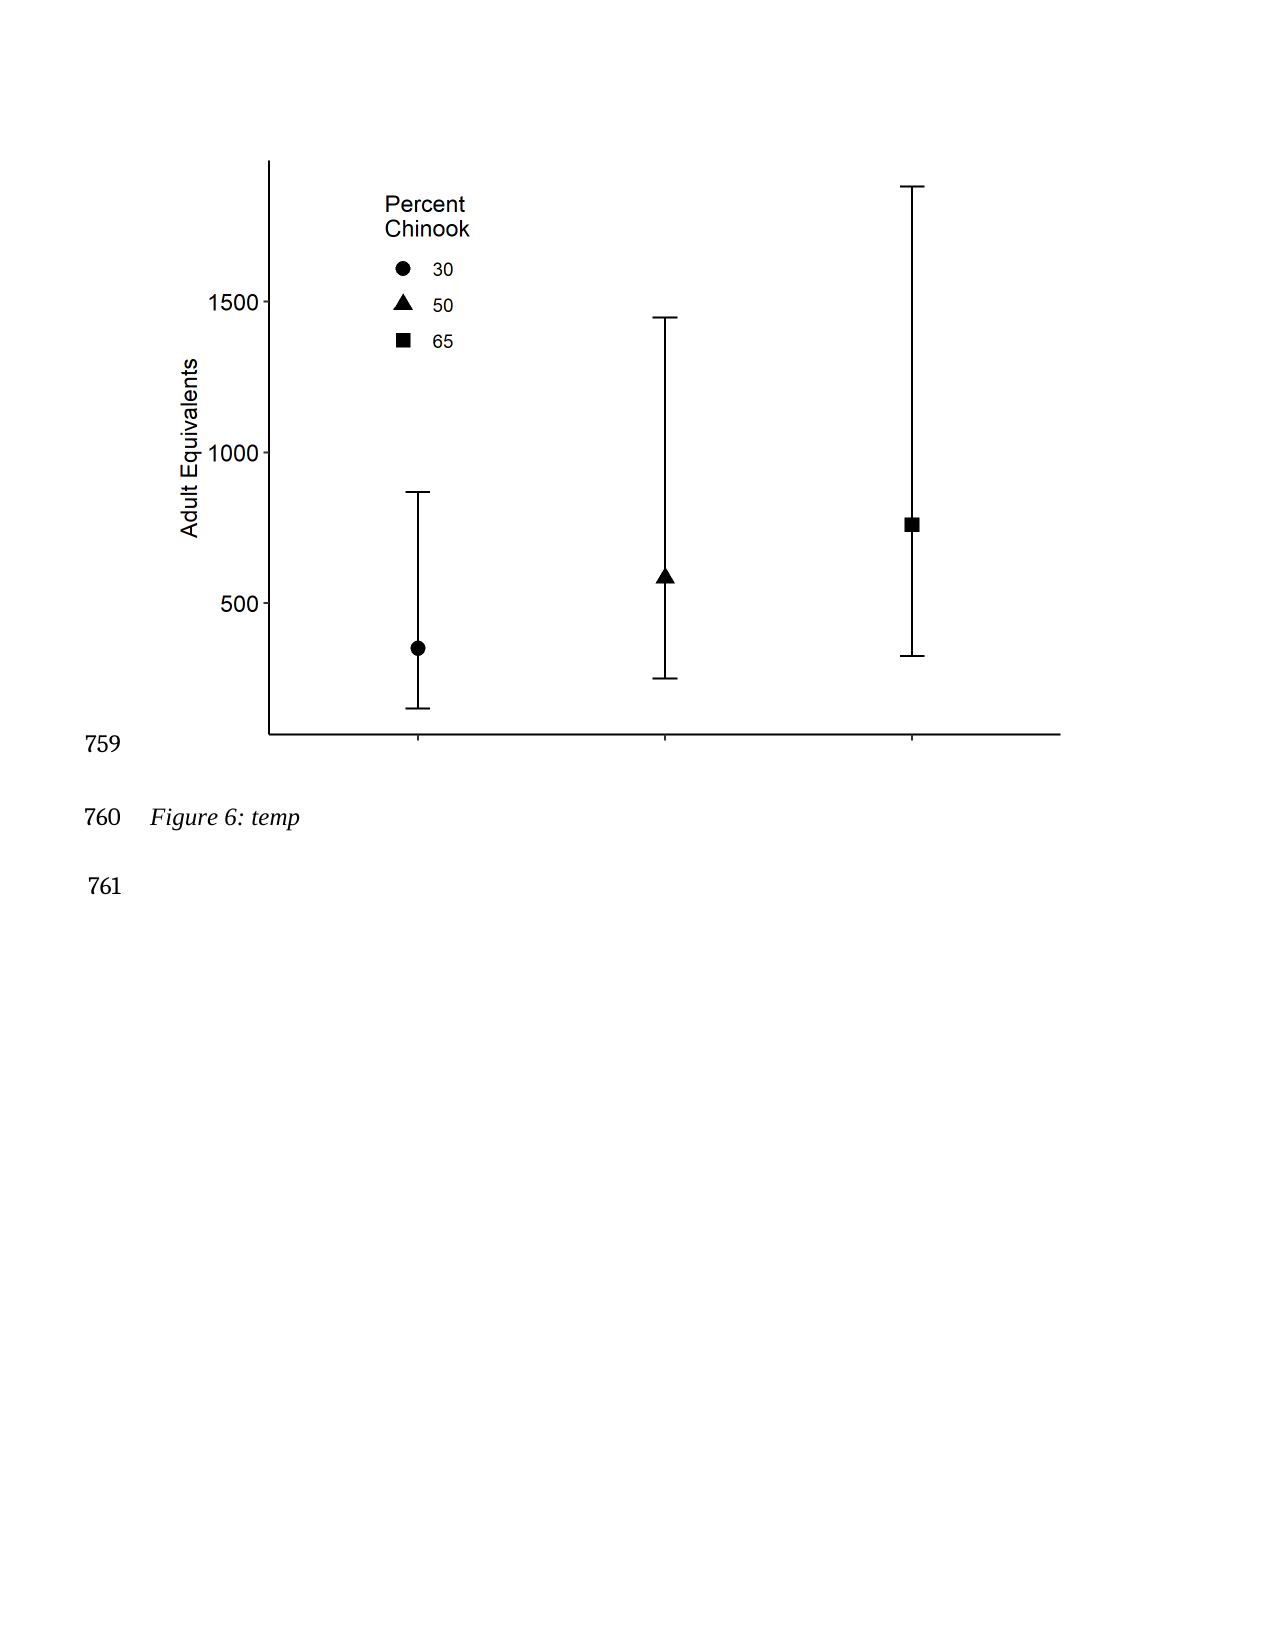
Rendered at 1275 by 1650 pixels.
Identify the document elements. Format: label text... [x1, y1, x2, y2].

picture [168, 150, 1072, 752]
text Figure 6: temp [150, 802, 1125, 830]
